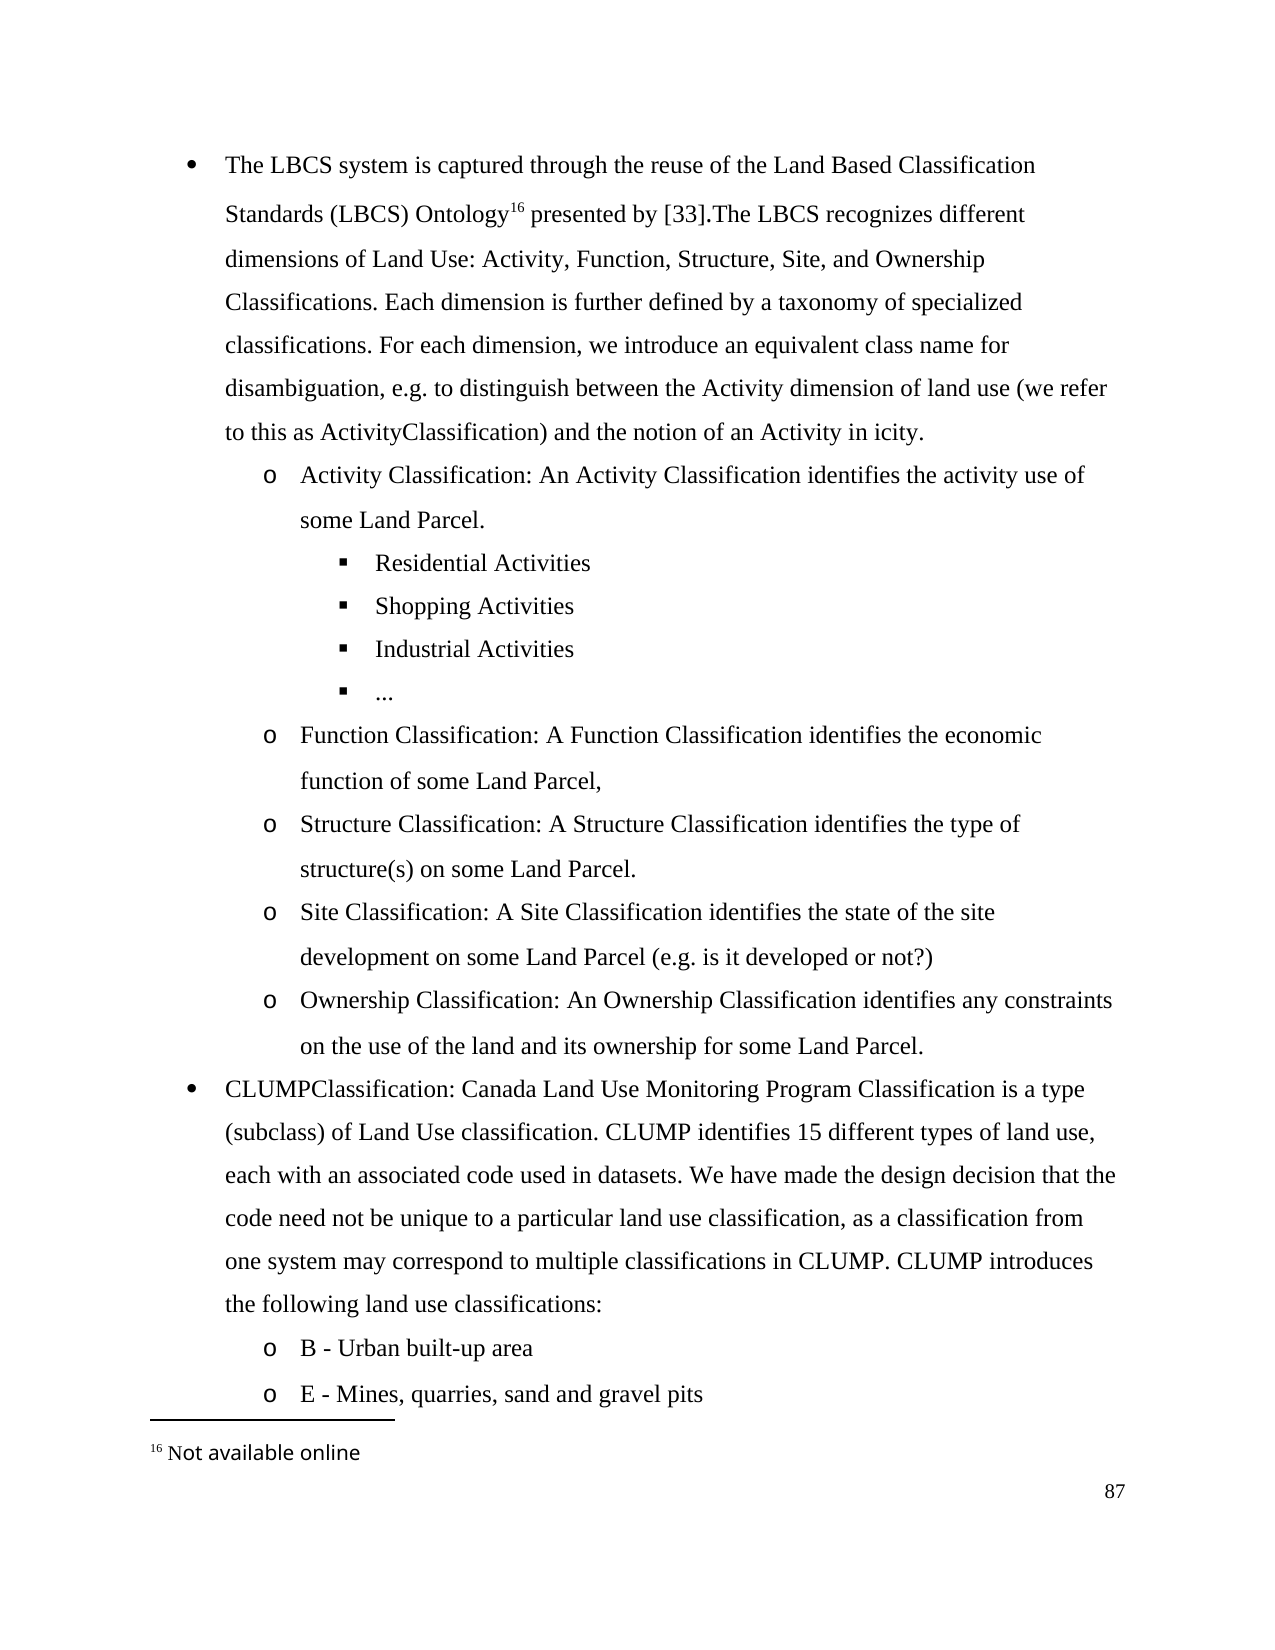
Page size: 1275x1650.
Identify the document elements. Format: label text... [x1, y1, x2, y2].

list Function Classification: A Function Classification identifies the economic function of some Land Parcel, [262, 721, 1125, 794]
list The LBCS system is captured through the reuse of the Land Based Classification Standards (LBCS) Ontology presented by [33].The LBCS recognizes different dimensions of Land Use: Activity, Function, Structure, Site, and Ownership Classifications. Each dimension is further defined by a taxonomy of specialized classifications. For each dimension, we introduce an equivalent class name for disambiguation, e.g. to distinguish between the Activity dimension of land use (we refer to this as ActivityClassification) and the notion of an Activity in icity. [187, 150, 1125, 445]
list Industrial Activities [337, 634, 1125, 663]
list Structure Classification: A Structure Classification identifies the type of structure(s) on some Land Parcel. [262, 809, 1125, 883]
list Ownership Classification: An Ownership Classification identifies any constraints on the use of the land and its ownership for some Land Parcel. [262, 986, 1125, 1059]
list CLUMPClassification: Canada Land Use Monitoring Program Classification is a type (subclass) of Land Use classification. CLUMP identifies 15 different types of land use, each with an associated code used in datasets. We have made the design decision that the code need not be unique to a particular land use classification, as a classification from one system may correspond to multiple classifications in CLUMP. CLUMP introduces the following land use classifications: [187, 1074, 1125, 1318]
list B - Urban built-up area [262, 1333, 1125, 1363]
list Residential Activities [337, 548, 1125, 577]
list E - Mines, quarries, sand and gravel pits [262, 1379, 1125, 1410]
list Activity Classification: An Activity Classification identifies the activity use of some Land Parcel. [262, 460, 1125, 534]
list Site Classification: A Site Classification identifies the state of the site development on some Land Parcel (e.g. is it developed or not?) [262, 897, 1125, 971]
list Shopping Activities [337, 591, 1125, 620]
list ... [337, 677, 1125, 706]
